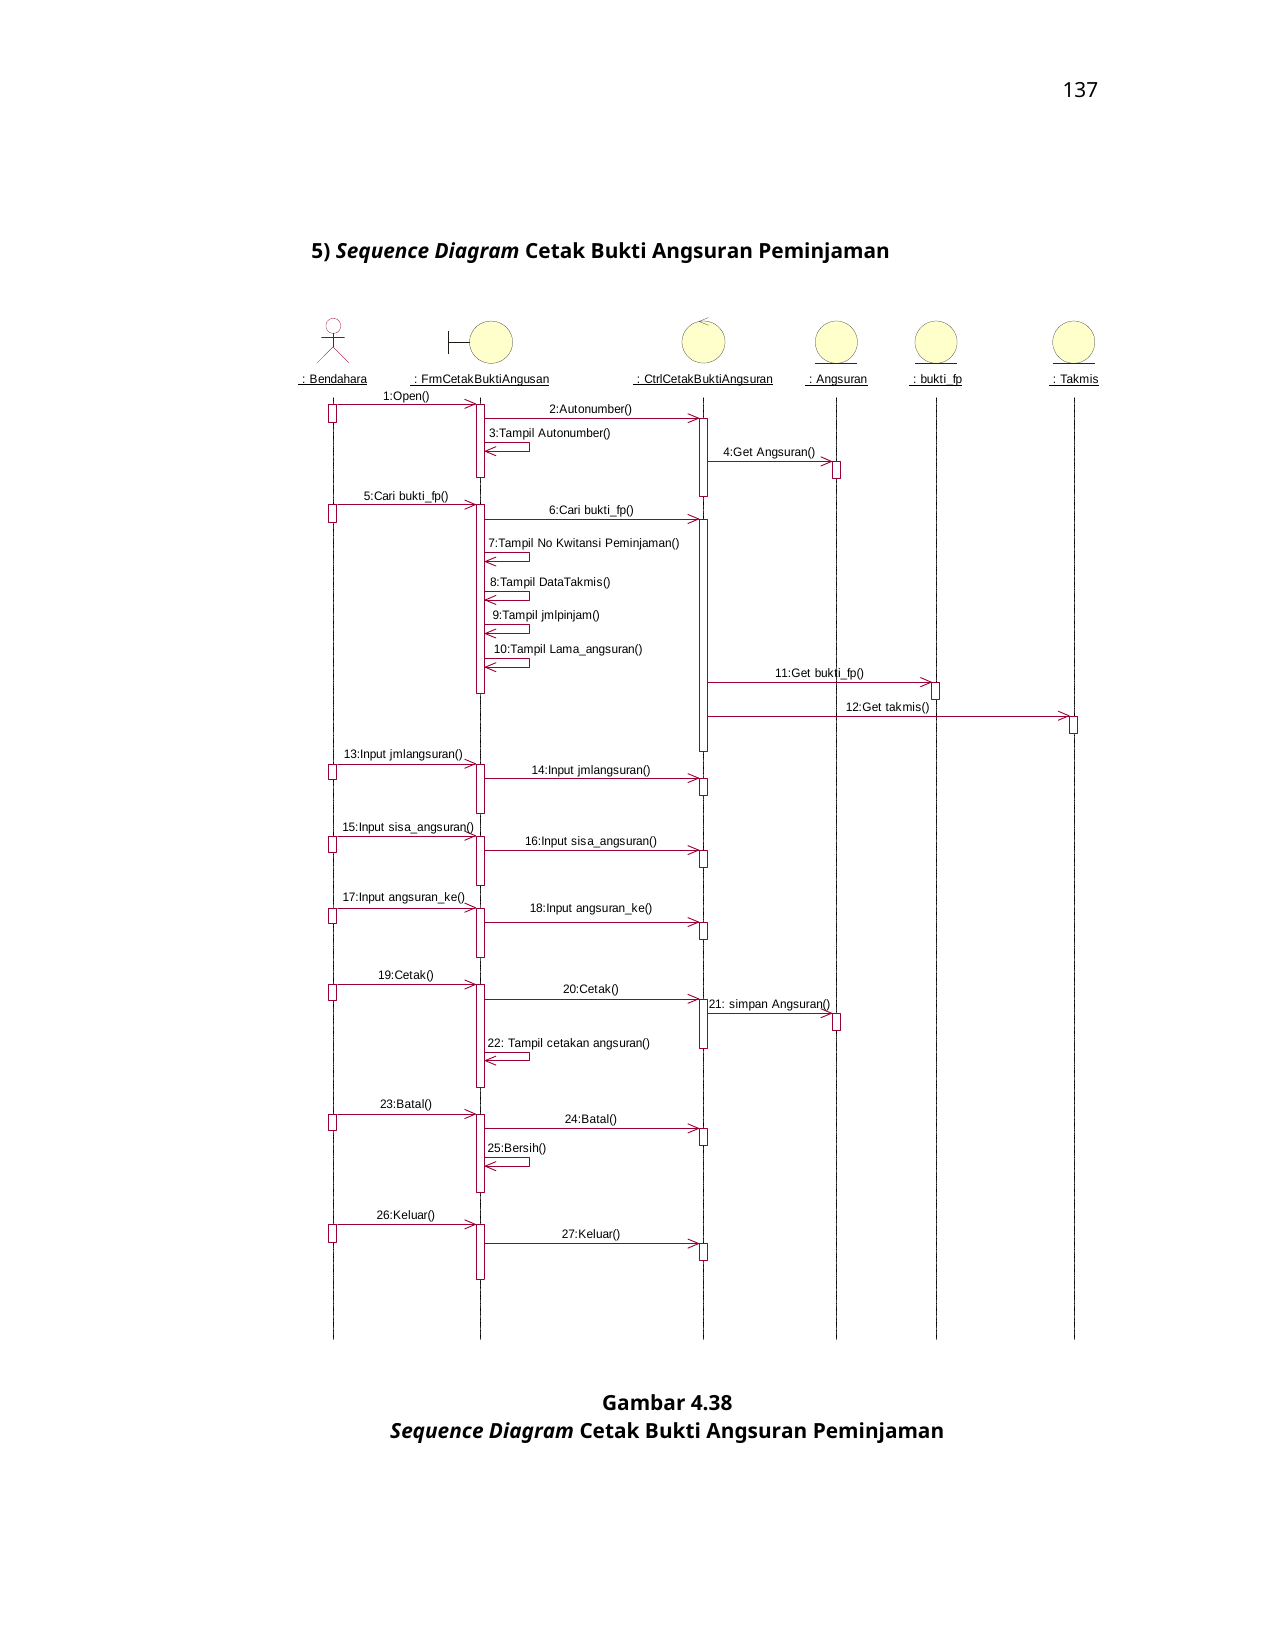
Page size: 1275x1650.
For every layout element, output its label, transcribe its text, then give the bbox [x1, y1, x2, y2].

text 5) Sequence Diagram Cetak Bukti Angsuran Peminjaman [236, 236, 1098, 265]
text Gambar 4.38 [236, 1388, 1098, 1416]
text Sequence Diagram Cetak Bukti Angsuran Peminjaman [236, 1416, 1098, 1444]
